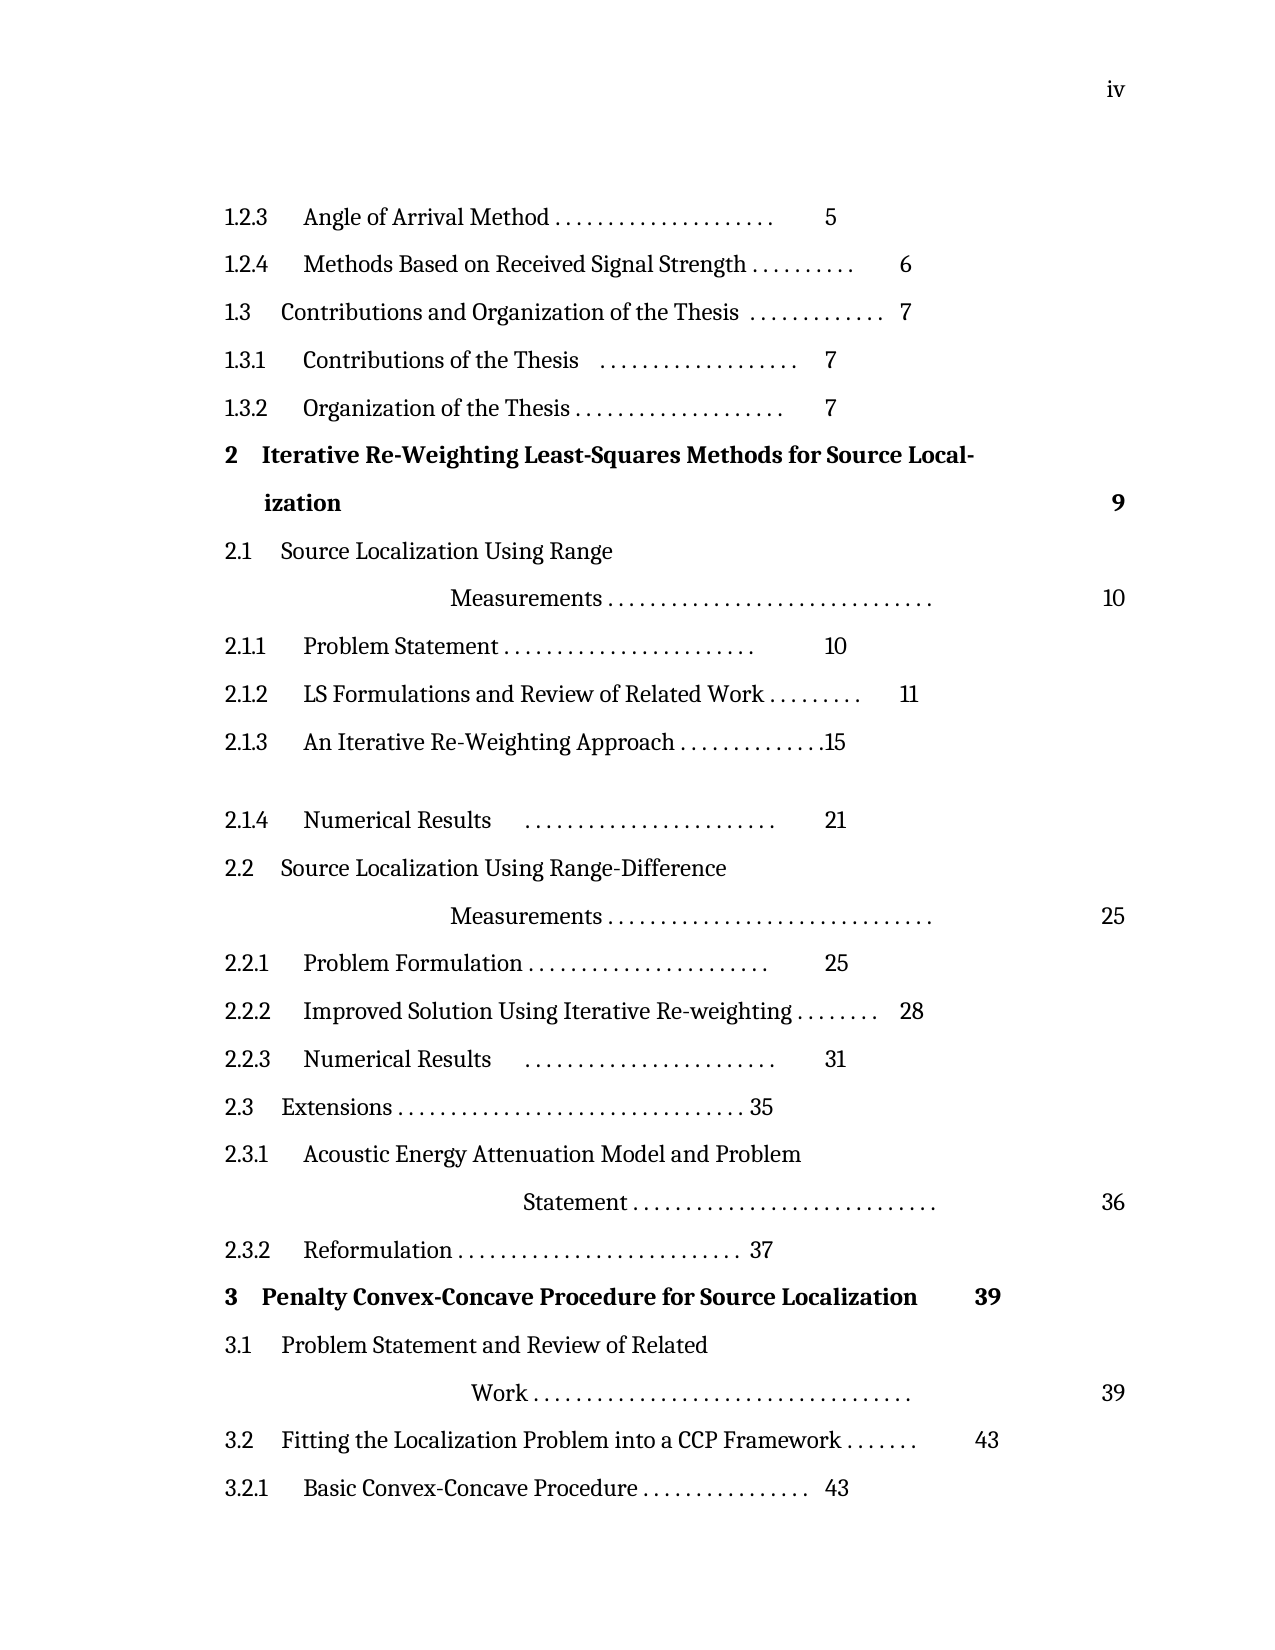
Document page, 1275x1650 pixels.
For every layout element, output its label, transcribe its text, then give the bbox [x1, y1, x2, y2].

list LS Formulations and Review of Related Work . . . . . . . . . 11 [225, 680, 1125, 708]
list Acoustic Energy Attenuation Model and Problem [225, 1140, 1125, 1169]
text Measurements . . . . . . . . . . . . . . . . . . . . . . . . . . . . . . . 10 [225, 584, 1125, 613]
list Reformulation . . . . . . . . . . . . . . . . . . . . . . . . . . . 37 [225, 1236, 1125, 1264]
list Organization of the Thesis . . . . . . . . . . . . . . . . . . . . 7 [225, 393, 1125, 422]
list Penalty Convex-Concave Procedure for Source Localization 39 [225, 1283, 1125, 1312]
list Contributions of the Thesis . . . . . . . . . . . . . . . . . . . 7 [225, 346, 1125, 374]
list Problem Statement . . . . . . . . . . . . . . . . . . . . . . . . 10 [225, 632, 1125, 661]
list Angle of Arrival Method . . . . . . . . . . . . . . . . . . . . . 5 [225, 203, 1125, 231]
text Measurements . . . . . . . . . . . . . . . . . . . . . . . . . . . . . . . 25 [225, 902, 1125, 930]
list Extensions . . . . . . . . . . . . . . . . . . . . . . . . . . . . . . . . . 35 [225, 1092, 1125, 1121]
list Numerical Results . . . . . . . . . . . . . . . . . . . . . . . . 21 [225, 806, 1125, 835]
list Numerical Results . . . . . . . . . . . . . . . . . . . . . . . . 31 [225, 1045, 1125, 1073]
list Contributions and Organization of the Thesis . . . . . . . . . . . . . 7 [225, 298, 1125, 327]
list Iterative Re-Weighting Least-Squares Methods for Source Local- [225, 441, 1125, 470]
list Methods Based on Received Signal Strength . . . . . . . . . . 6 [225, 250, 1125, 279]
list Improved Solution Using Iterative Re-weighting . . . . . . . . 28 [225, 997, 1125, 1026]
text Work . . . . . . . . . . . . . . . . . . . . . . . . . . . . . . . . . . . . 39 [225, 1379, 1125, 1407]
list Fitting the Localization Problem into a CCP Framework . . . . . . . 43 [225, 1426, 1125, 1455]
list Source Localization Using Range-Difference [225, 854, 1125, 883]
list Problem Statement and Review of Related [225, 1331, 1125, 1360]
text ization 9 [225, 489, 1125, 518]
list An Iterative Re-Weighting Approach . . . . . . . . . . . . . . 15 [225, 727, 1125, 756]
list Source Localization Using Range [225, 537, 1125, 565]
list Problem Formulation . . . . . . . . . . . . . . . . . . . . . . . 25 [225, 949, 1125, 978]
text Statement . . . . . . . . . . . . . . . . . . . . . . . . . . . . . 36 [225, 1188, 1125, 1217]
list Basic Convex-Concave Procedure . . . . . . . . . . . . . . . . 43 [225, 1474, 1125, 1503]
